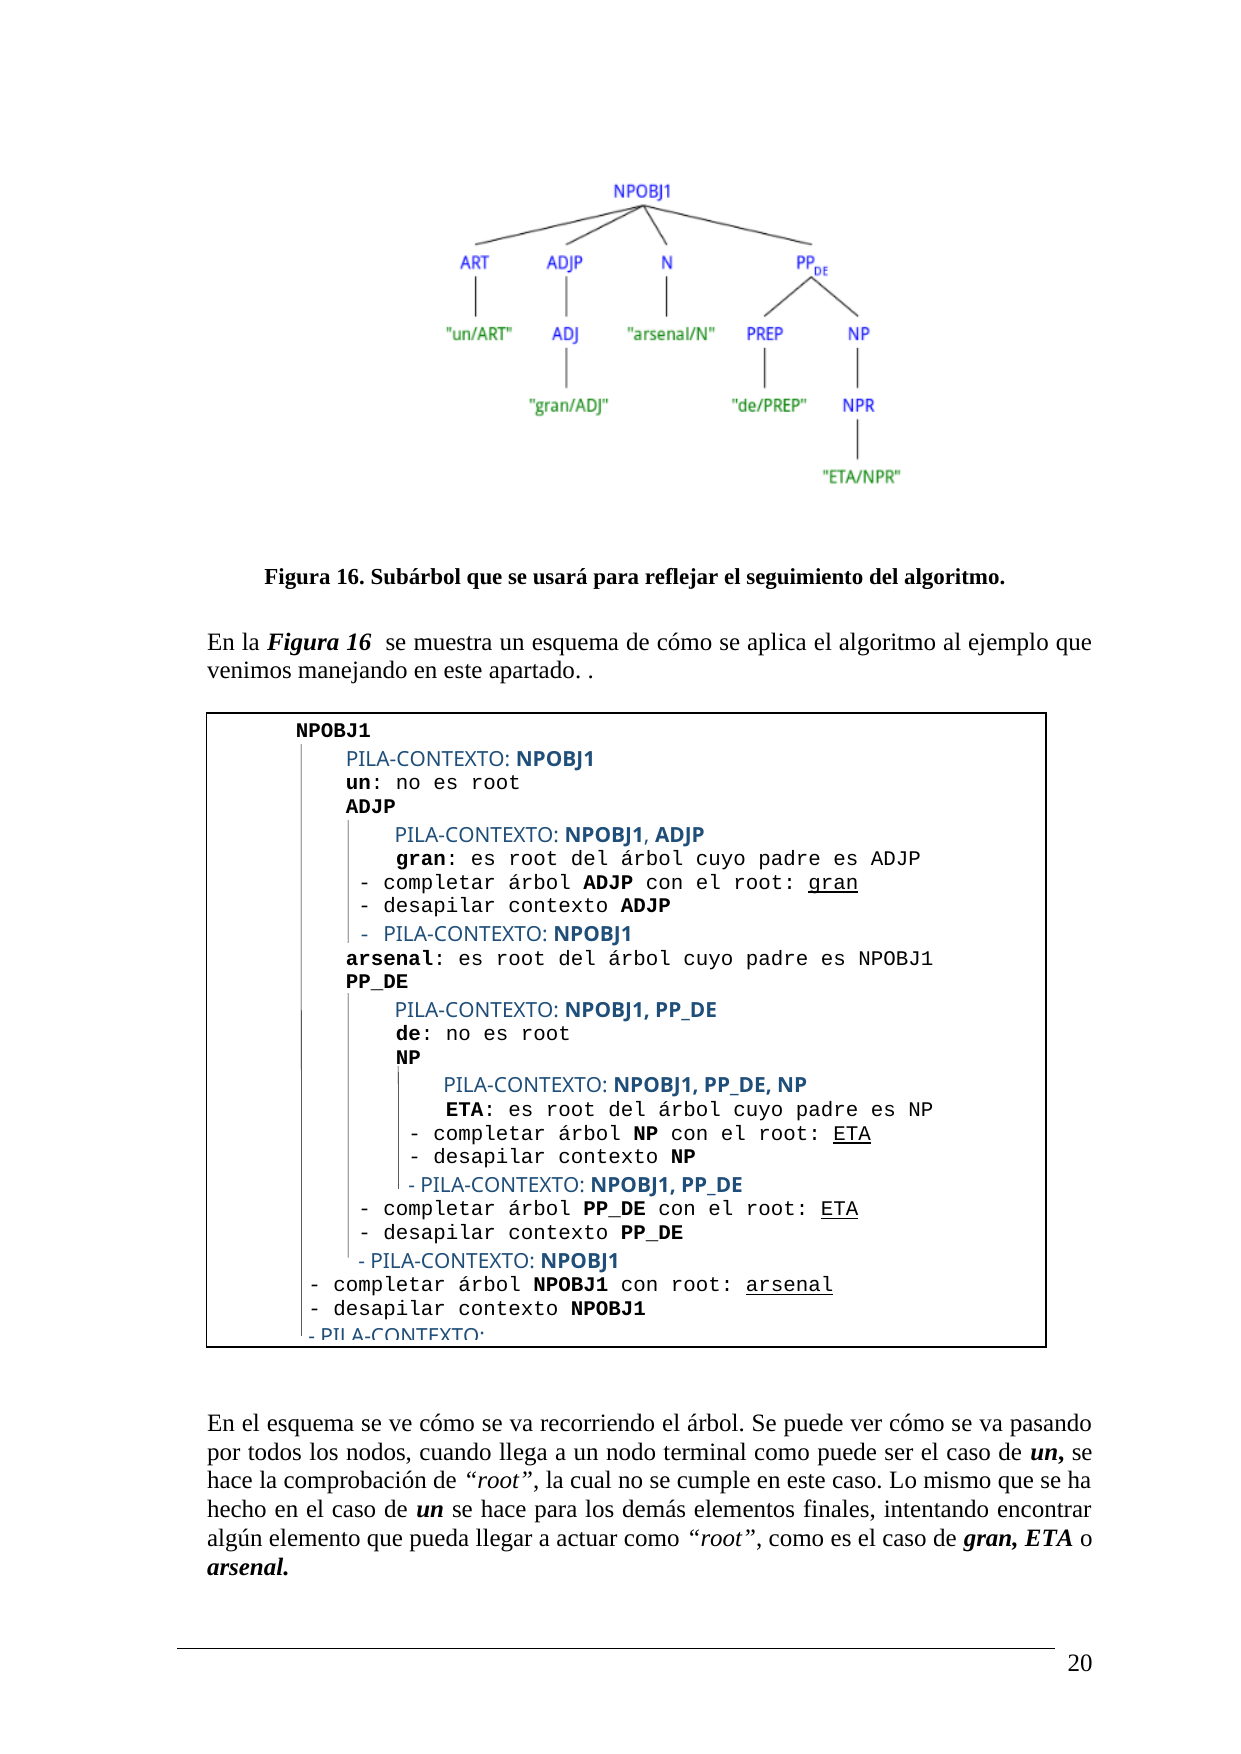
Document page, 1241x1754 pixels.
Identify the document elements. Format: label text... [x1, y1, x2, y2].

text En el esquema se ve cómo se va recorriendo el árbol. Se puede ver cómo se va pasando por todos los nodos, cuando llega a un nodo terminal como puede ser el caso de un, se hace la comprobación de “root”, la cual no se cumple en este caso. Lo mismo que se ha hecho en el caso de un se hace para los demás elementos finales, intentando encontrar algún elemento que pueda llegar a actuar como “root”, como es el caso de gran, ETA o arsenal. [207, 1408, 1092, 1580]
text En la se muestra un esquema de cómo se aplica el algoritmo al ejemplo que venimos manejando en este apartado. [207, 627, 1092, 684]
picture [435, 178, 911, 529]
text Figura 16. Subárbol que se usará para reflejar el seguimiento del algoritmo. [177, 563, 1092, 589]
